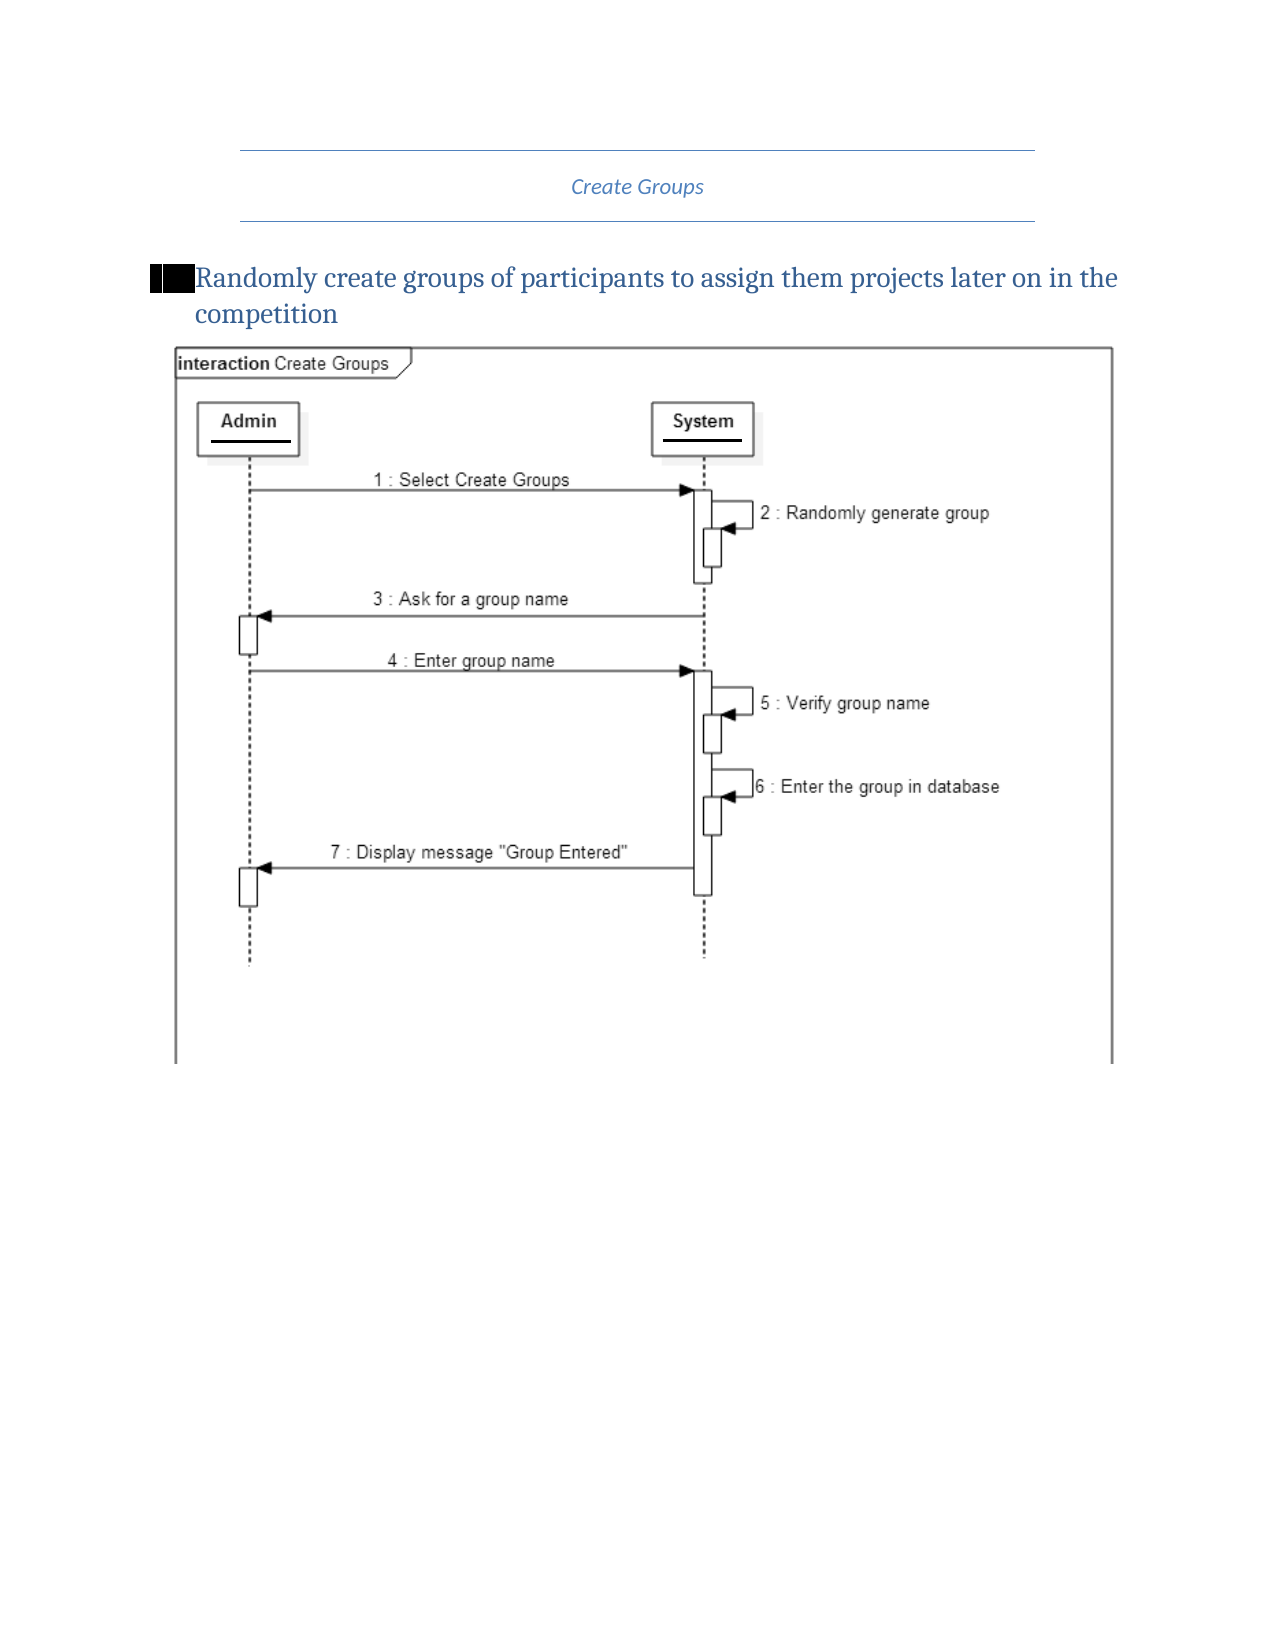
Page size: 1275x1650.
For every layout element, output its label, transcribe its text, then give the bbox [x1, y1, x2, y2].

text Create Groups [240, 151, 1035, 221]
subtitle Randomly create groups of participants to assign them projects later on in the competition [150, 261, 1125, 331]
picture [150, 333, 1125, 1064]
